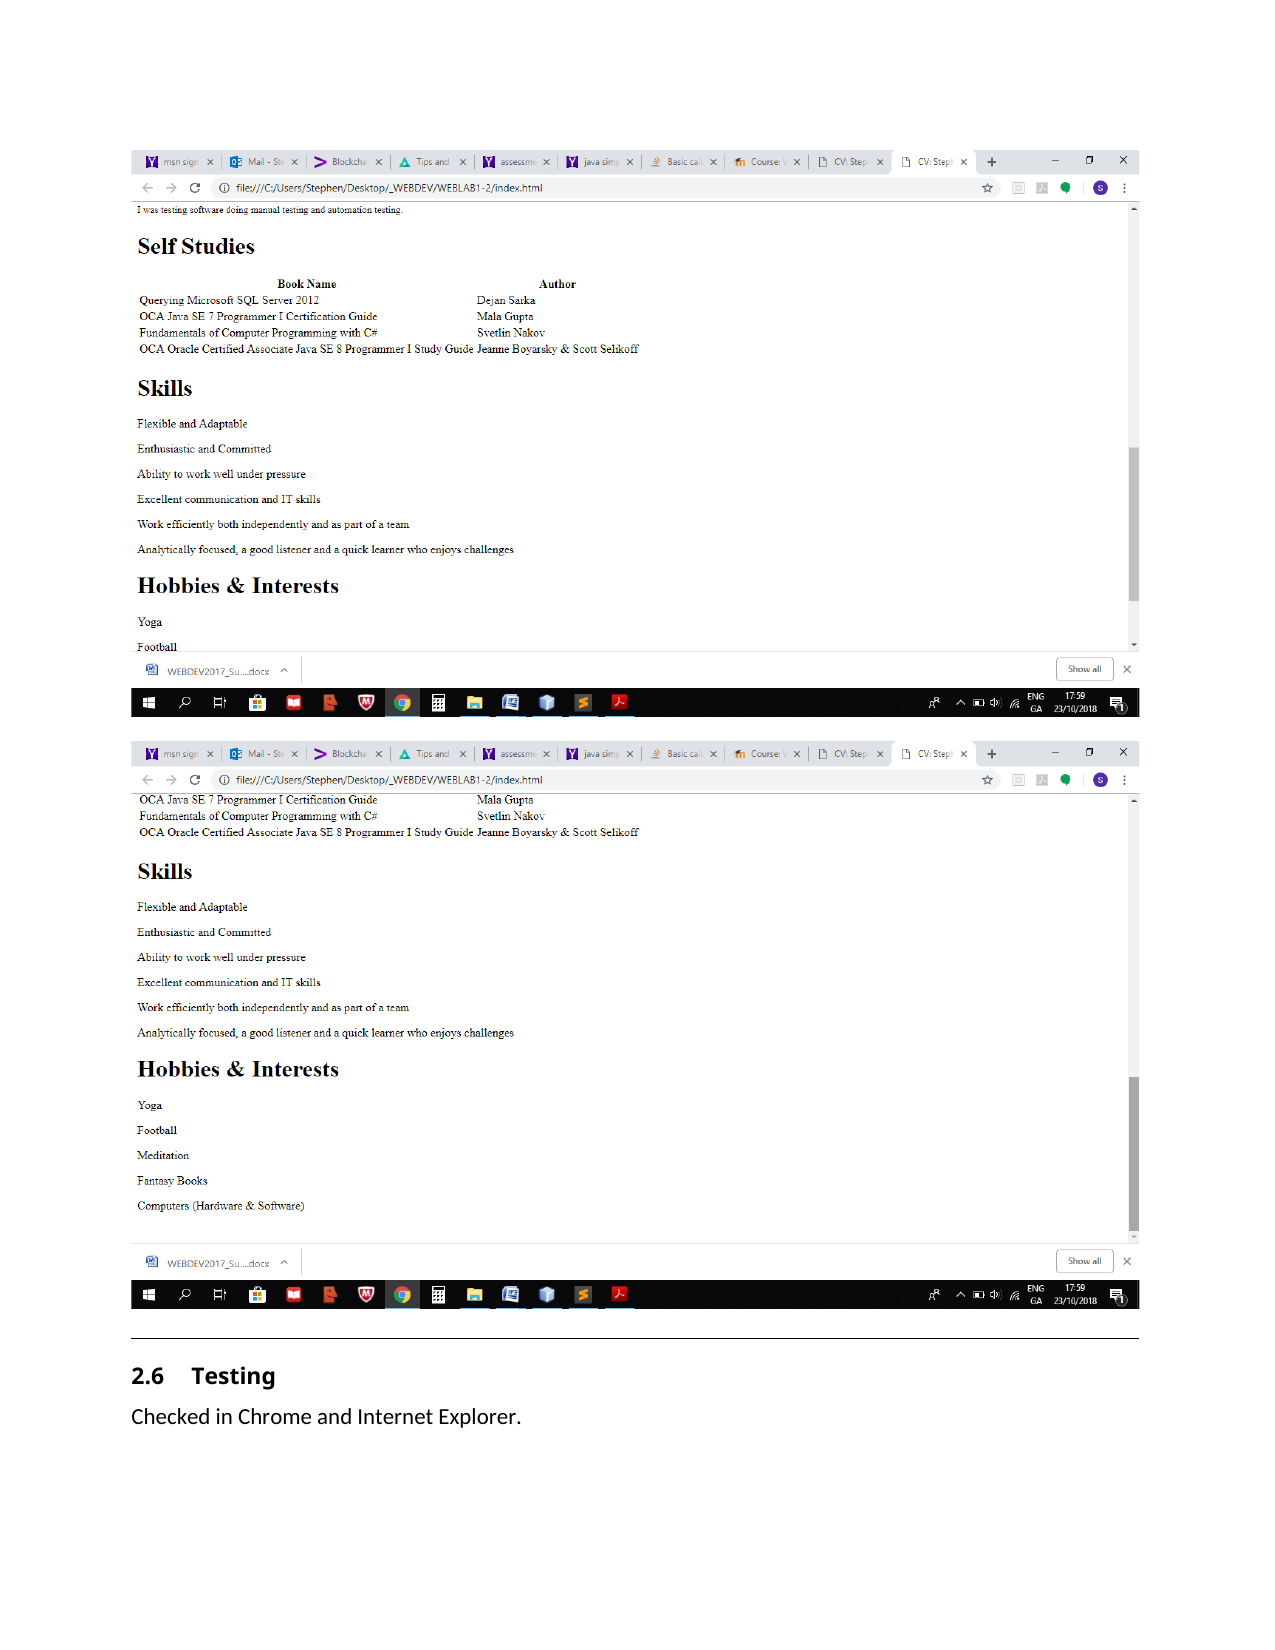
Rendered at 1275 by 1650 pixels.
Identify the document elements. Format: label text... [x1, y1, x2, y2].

subtitle Testing [131, 1339, 1139, 1391]
picture [131, 150, 1140, 717]
picture [131, 741, 1140, 1309]
text Checked in Chrome and Internet Explorer. [131, 1402, 1139, 1430]
